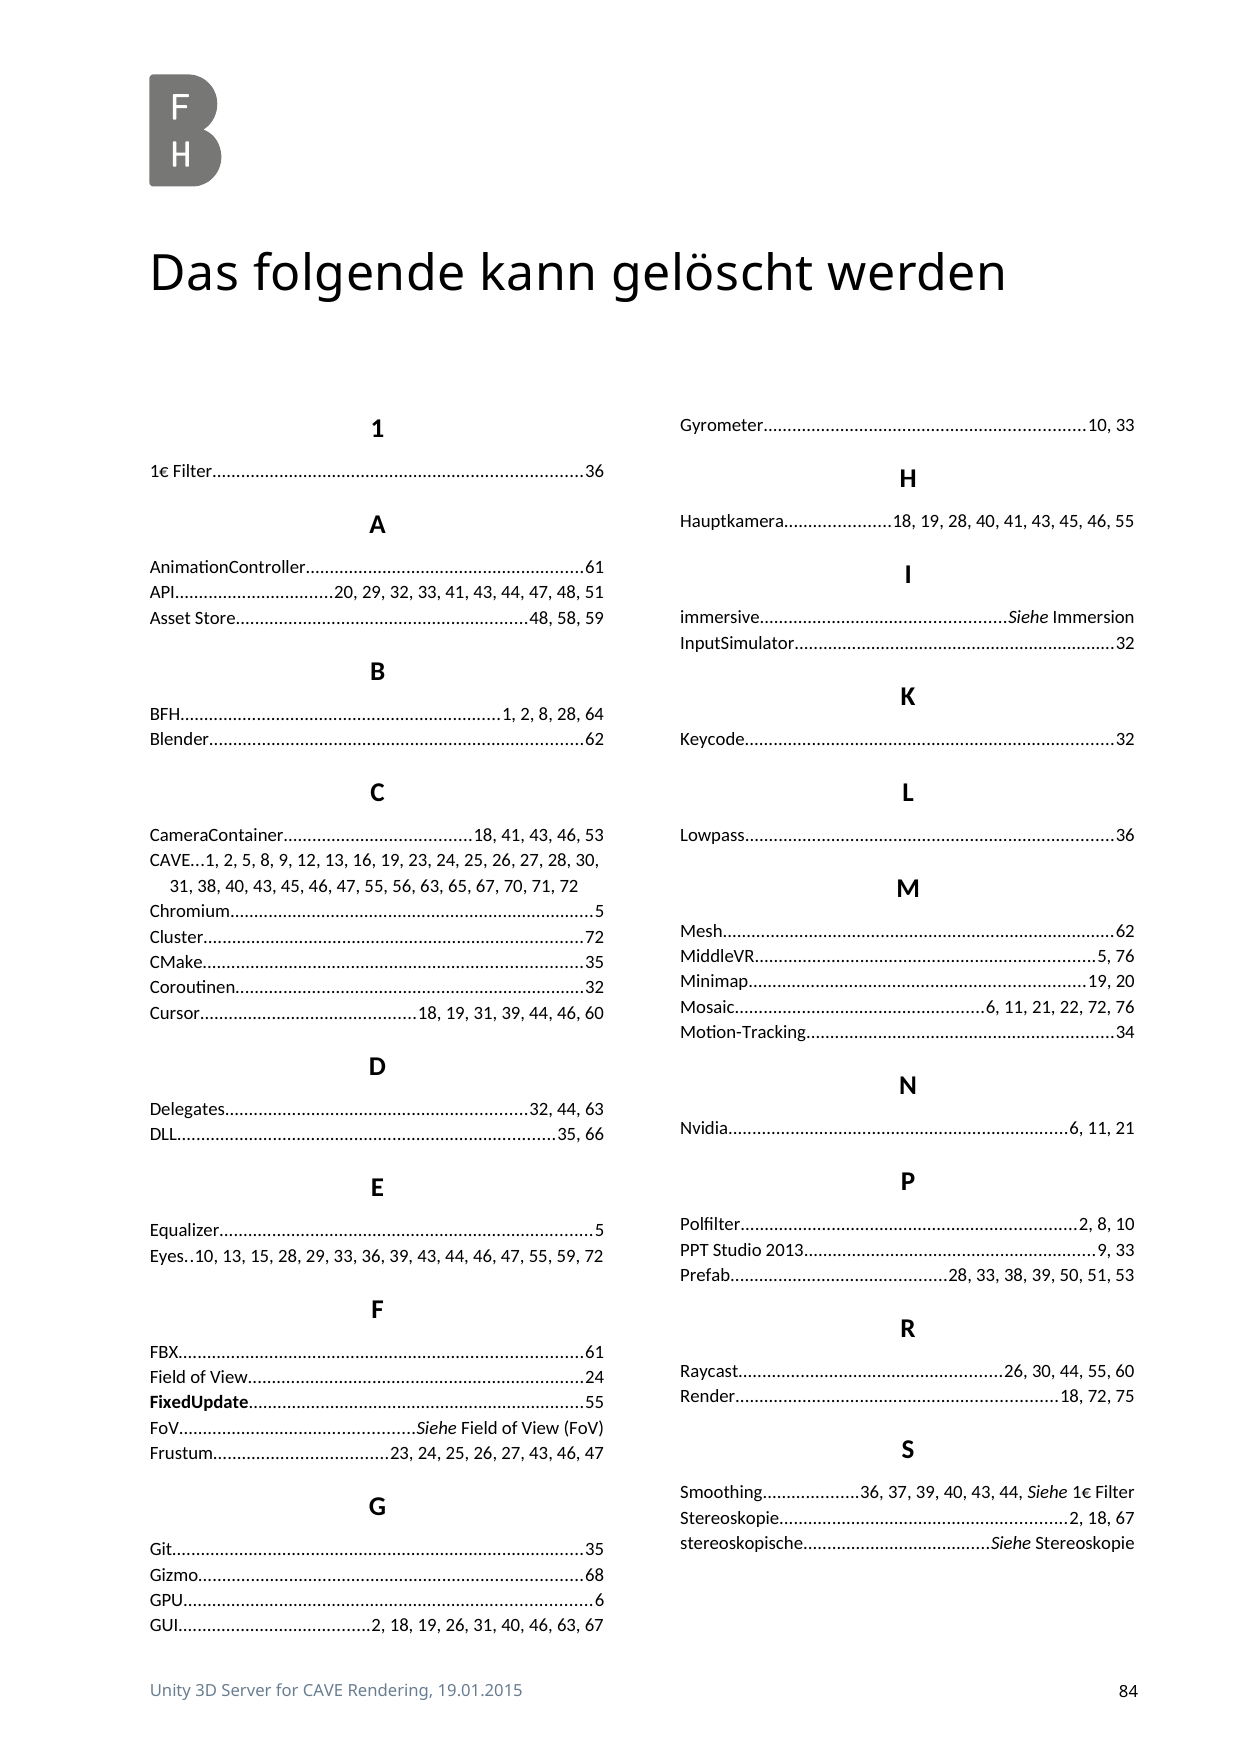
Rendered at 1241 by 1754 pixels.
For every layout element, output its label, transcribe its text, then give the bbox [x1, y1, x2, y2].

text Frustum 23, 24, 25, 26, 27, 43, 46, 47 [149, 1439, 605, 1464]
text stereoskopische Siehe Stereoskopie [680, 1529, 1136, 1554]
text Mosaic 6, 11, 21, 22, 72, 76 [680, 992, 1136, 1018]
text FoV Siehe Field of View (FoV) [149, 1413, 605, 1439]
subtitle I [680, 557, 1136, 591]
subtitle P [680, 1164, 1136, 1197]
text Keycode 32 [680, 724, 1136, 750]
subtitle B [149, 654, 605, 687]
text Delegates 32, 44, 63 [149, 1094, 605, 1120]
text CAVE 1, 2, 5, 8, 9, 12, 13, 16, 19, 23, 24, 25, 26, 27, 28, 30, 31, 38, 40, 43, 45, 46, 47, 55, 56, 63, 65, 67, 70, 71, 72 [149, 846, 605, 897]
subtitle L [680, 775, 1136, 808]
text Polfilter 2, 8, 10 [680, 1210, 1136, 1235]
text Lowpass 36 [680, 820, 1136, 846]
subtitle G [149, 1489, 605, 1522]
text Gizmo 68 [149, 1560, 605, 1586]
text Render 18, 72, 75 [680, 1382, 1136, 1407]
text CMake 35 [149, 948, 605, 973]
subtitle M [680, 871, 1136, 904]
text Stereoskopie 2, 18, 67 [680, 1503, 1136, 1529]
text InputSimulator 32 [680, 628, 1136, 654]
text Eyes 10, 13, 15, 28, 29, 33, 36, 39, 43, 44, 46, 47, 55, 59, 72 [149, 1241, 605, 1267]
subtitle D [149, 1049, 605, 1082]
text GUI 2, 18, 19, 26, 31, 40, 46, 63, 67 [149, 1611, 605, 1637]
text Field of View 24 [149, 1363, 605, 1388]
text Mesh 62 [680, 916, 1136, 942]
subtitle C [149, 775, 605, 808]
text CameraContainer 18, 41, 43, 46, 53 [149, 821, 605, 846]
subtitle E [149, 1170, 605, 1203]
text Git 35 [149, 1535, 605, 1560]
text Coroutinen 32 [149, 973, 605, 999]
text 1€ Filter 36 [149, 457, 605, 482]
text AnimationController 61 [149, 553, 605, 578]
subtitle F [149, 1292, 605, 1325]
text Minimap 19, 20 [680, 967, 1136, 992]
text Prefab 28, 33, 38, 39, 50, 51, 53 [680, 1261, 1136, 1286]
subtitle S [680, 1432, 1136, 1465]
text DLL 35, 66 [149, 1120, 605, 1145]
text Blender 62 [149, 725, 605, 750]
text FixedUpdate 55 [149, 1388, 605, 1413]
text API 20, 29, 32, 33, 41, 43, 44, 47, 48, 51 [149, 578, 605, 603]
text Asset Store 48, 58, 59 [149, 603, 605, 629]
text MiddleVR 5, 76 [680, 942, 1136, 967]
subtitle H [680, 462, 1136, 494]
subtitle K [680, 679, 1136, 712]
subtitle A [149, 507, 605, 540]
subtitle 1 [149, 411, 605, 444]
text Hauptkamera 18, 19, 28, 40, 41, 43, 45, 46, 55 [680, 507, 1136, 532]
text Raycast 26, 30, 44, 55, 60 [680, 1357, 1136, 1382]
text GPU 6 [149, 1586, 605, 1611]
text FBX 61 [149, 1337, 605, 1363]
text Motion-Tracking 34 [680, 1018, 1136, 1043]
text Nvidia 6, 11, 21 [680, 1114, 1136, 1139]
subtitle R [680, 1311, 1136, 1344]
text Equalizer 5 [149, 1216, 605, 1241]
text Cursor 18, 19, 31, 39, 44, 46, 60 [149, 999, 605, 1024]
text Cluster 72 [149, 922, 605, 948]
text PPT Studio 2013 9, 33 [680, 1235, 1136, 1261]
text Gyrometer 10, 33 [680, 411, 1136, 437]
text Smoothing 36, 37, 39, 40, 43, 44, Siehe 1€ Filter [680, 1478, 1136, 1503]
text immersive Siehe Immersion [680, 603, 1136, 628]
text BFH 1, 2, 8, 28, 64 [149, 699, 605, 725]
subtitle N [680, 1068, 1136, 1101]
text Chromium 5 [149, 897, 605, 922]
title Das folgende kann gelöscht werden [149, 237, 1136, 305]
